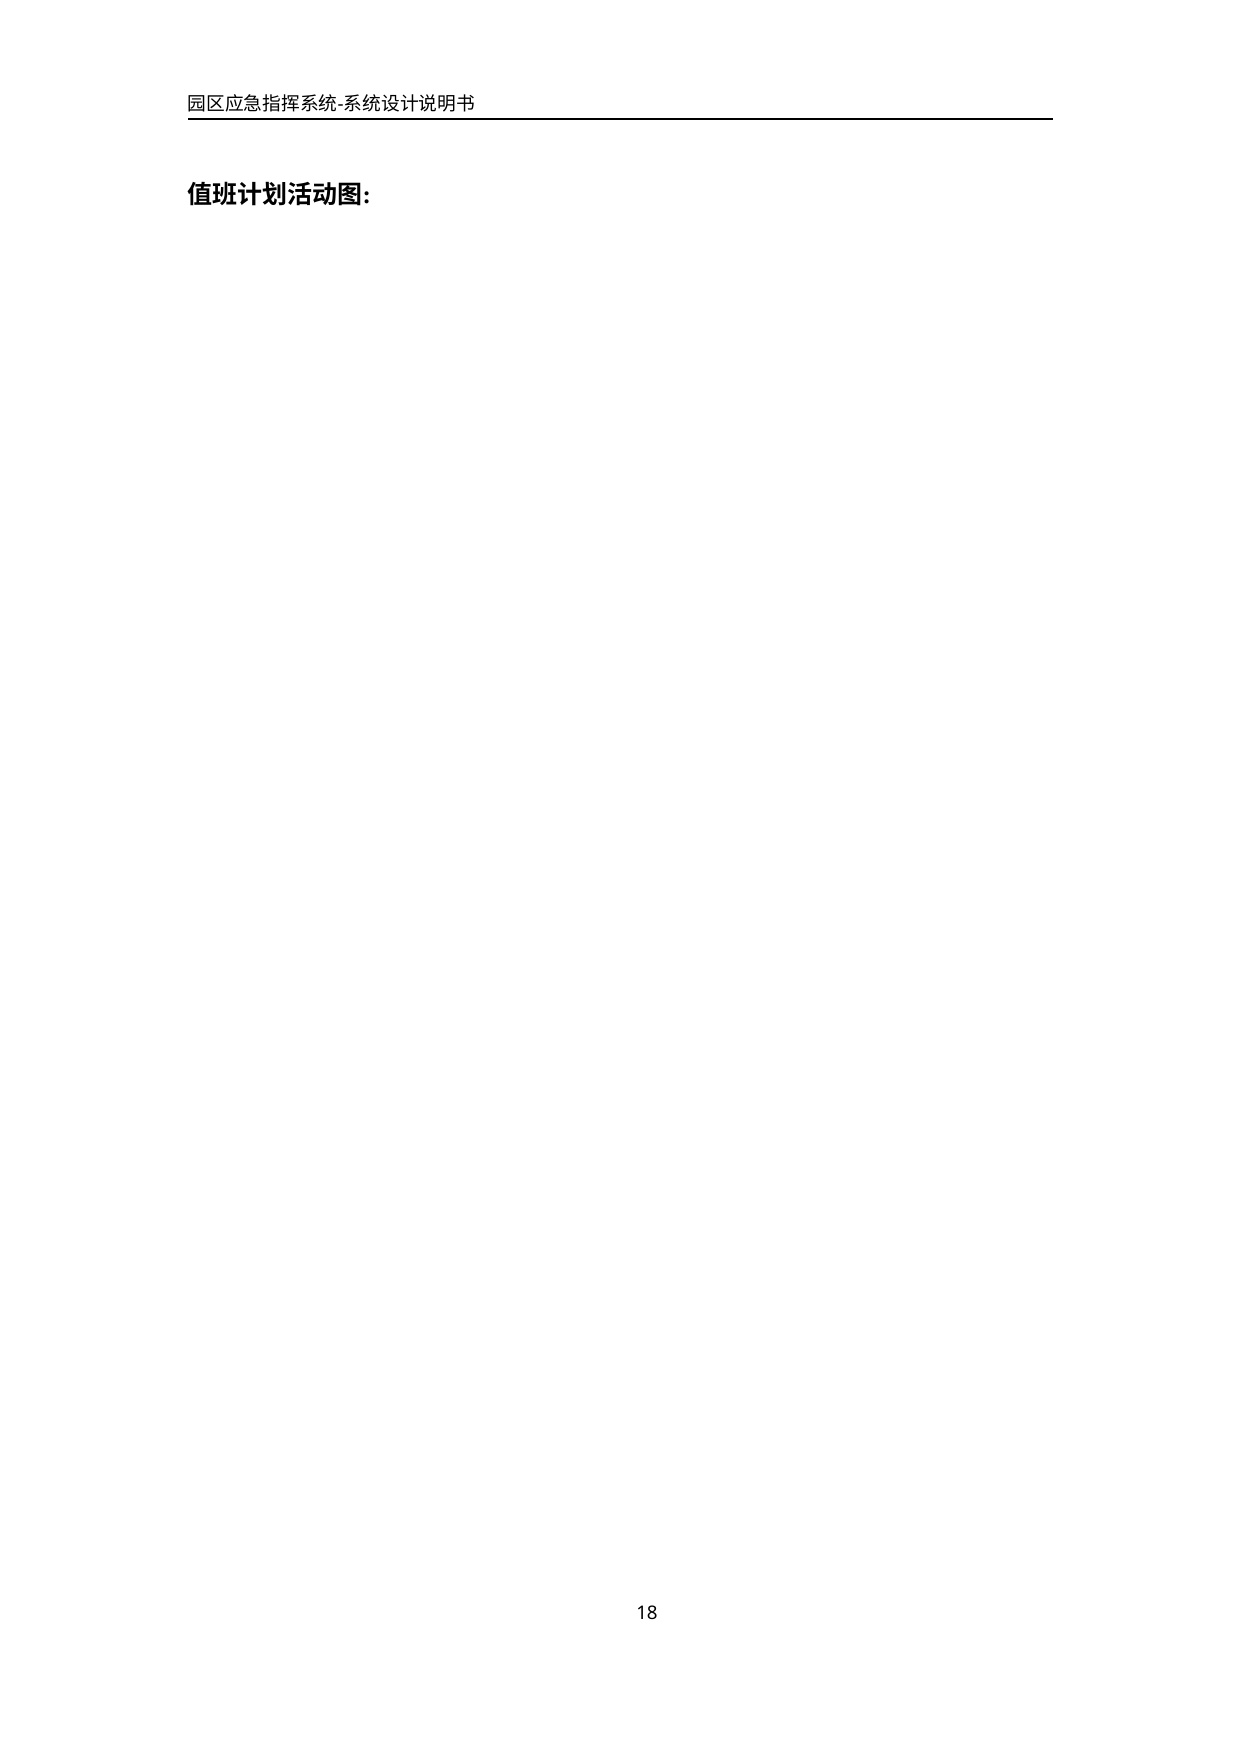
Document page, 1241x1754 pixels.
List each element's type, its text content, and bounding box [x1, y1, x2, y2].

text 值班计划活动图: [187, 160, 1053, 225]
